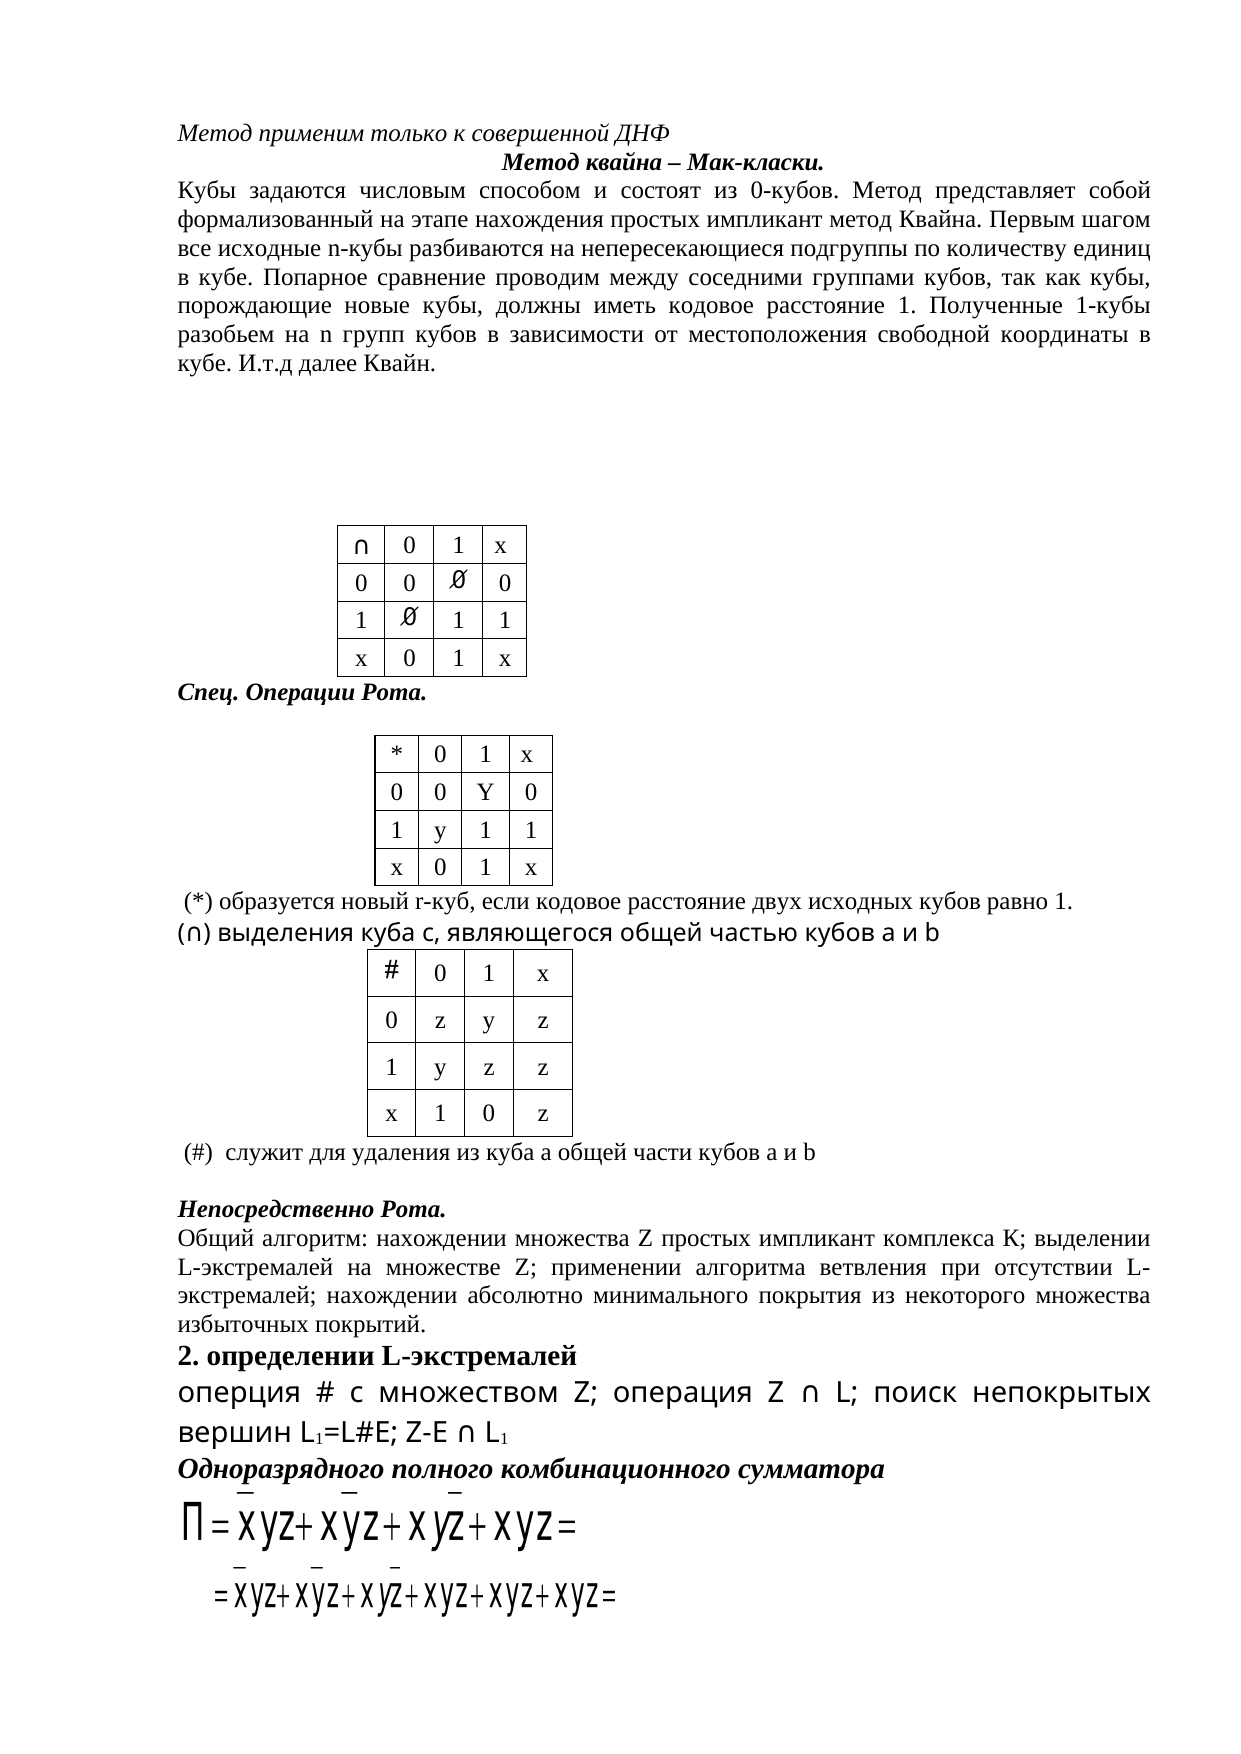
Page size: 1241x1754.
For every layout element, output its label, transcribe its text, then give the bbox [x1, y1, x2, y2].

table_cell y [465, 997, 513, 1042]
table_cell z [514, 1043, 572, 1089]
table_cell 1 [434, 639, 482, 676]
table_header 1 [465, 950, 513, 996]
table_cell ∅ [385, 602, 433, 638]
table_cell ∅ [434, 564, 482, 601]
table_cell Y [462, 773, 509, 810]
table_cell x [338, 639, 384, 676]
table_cell х [510, 849, 552, 885]
table_cell 0 [385, 639, 433, 676]
table_header 0 [419, 736, 461, 772]
table_cell 1 [416, 1090, 464, 1136]
table_cell z [514, 1090, 572, 1136]
table_cell 0 [368, 997, 415, 1042]
table_cell 0 [419, 773, 461, 810]
table_cell 1 [483, 602, 526, 638]
table_cell у [419, 811, 461, 847]
text Спец. Операции Рота. [177, 677, 1152, 706]
table_cell z [416, 997, 464, 1042]
table_cell 0 [376, 773, 418, 810]
table_cell 1 [434, 602, 482, 638]
table_cell 0 [483, 564, 526, 601]
table_cell z [465, 1043, 513, 1089]
text Метод применим только к совершенной ДНФ [177, 118, 1152, 147]
table_header 1 [434, 526, 482, 563]
table_cell x [368, 1090, 415, 1136]
text Общий алгоритм: нахождении множества Z простых импликант комплекса К; выделении L-экстремалей на множестве Z; применении алгоритма ветвления при отсутствии L-экстремалей; нахождении абсолютно минимального покрытия из некоторого множества избыточных покрытий. [177, 1223, 1152, 1338]
table_header ∩ [338, 526, 384, 563]
table_header 0 [416, 950, 464, 996]
text Метод квайна – Мак-класки. [177, 147, 1152, 176]
table_cell х [483, 639, 526, 676]
table_header  [368, 950, 415, 996]
text Кубы задаются числовым способом и состоят из 0-кубов. Метод представляет собой формализованный на этапе нахождения простых импликант метод Квайна. Первым шагом все исходные n-кубы разбиваются на непересекающиеся подгруппы по количеству единиц в кубе. Попарное сравнение проводим между соседними группами кубов, так как кубы, порождающие новые кубы, должны иметь кодовое расстояние 1. Полученные 1-кубы разобьем на n групп кубов в зависимости от местоположения свободной координаты в кубе. И.т.д далее Квайн. [177, 176, 1152, 377]
table_cell 1 [510, 811, 552, 847]
table_cell 0 [338, 564, 384, 601]
picture [177, 1484, 618, 1625]
table_header 0 [385, 526, 433, 563]
table_cell 0 [465, 1090, 513, 1136]
table_header 1 [462, 736, 509, 772]
table_header * [376, 736, 418, 772]
table_cell 1 [368, 1043, 415, 1089]
table_header x [514, 950, 572, 996]
table_cell 0 [419, 849, 461, 885]
table_cell 1 [376, 811, 418, 847]
table_header х [510, 736, 552, 772]
text Непосредственно Рота. [177, 1194, 1152, 1223]
table_cell 1 [338, 602, 384, 638]
text (*) образуется новый r-куб, если кодовое расстояние двух исходных кубов равно 1. [177, 886, 1152, 915]
table_cell 0 [510, 773, 552, 810]
table_cell y [416, 1043, 464, 1089]
text (∩) выделения куба с, являющегося общей частью кубов а и b [177, 915, 1152, 949]
table_cell z [514, 997, 572, 1042]
table_cell x [376, 849, 418, 885]
table_cell 1 [462, 849, 509, 885]
table_cell 1 [462, 811, 509, 847]
text оперция # с множеством Z; операция Z ∩ L; поиск непокрытых вершин L1=L#E; Z-E ∩ L1 [177, 1371, 1152, 1451]
text (#) служит для удаления из куба а общей части кубов а и b [177, 1137, 1152, 1165]
text 2. определении L-экстремалей [177, 1338, 1152, 1371]
text Одноразрядного полного комбинационного сумматора [177, 1451, 1152, 1484]
table_cell 0 [385, 564, 433, 601]
table_header х [483, 526, 526, 563]
